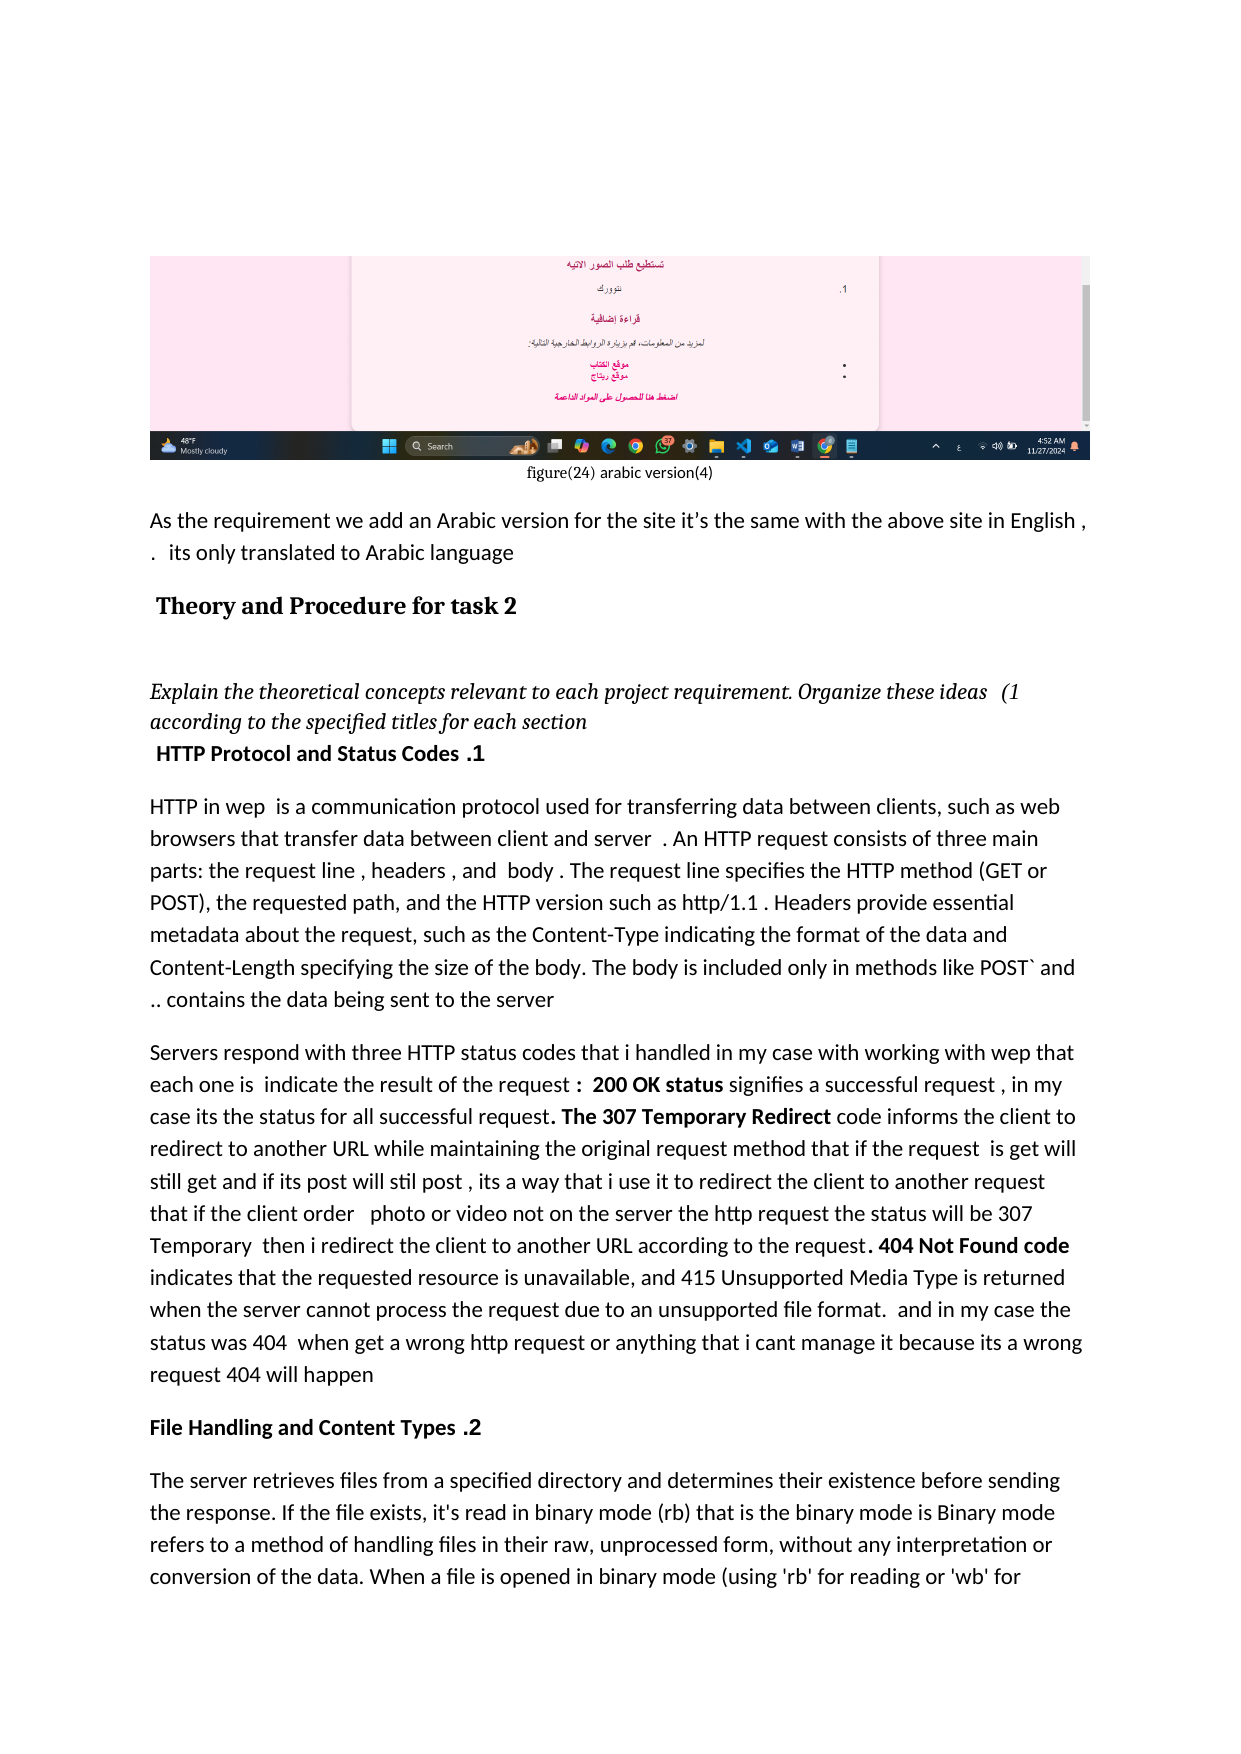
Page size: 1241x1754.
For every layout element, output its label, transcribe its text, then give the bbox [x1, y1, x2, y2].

picture [150, 256, 1090, 460]
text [150, 1466, 1090, 1591]
text HTTP in wep is a communication protocol used for transferring data between clients, such as web browsers that transfer data between client and server . An HTTP request consists of three main parts: the request line , headers , and body . The request line specifies the HTTP method (GET or POST), the requested path, and the HTTP version such as http/1.1 . Headers provide essential metadata about the request, such as the Content-Type indicating the format of the data and Content-Length specifying the size of the body. The body is included only in methods like POST` and contains the data being sent to the server .. [150, 792, 1090, 1013]
text figure(24) arabic version(4) [150, 460, 1090, 482]
text As the requirement we add an Arabic version for the site it’s the same with the above site in English , its only translated to Arabic language . [150, 506, 1090, 567]
subtitle Theory and Procedure for task 2 [150, 592, 1090, 620]
subtitle 1) Explain the theoretical concepts relevant to each project requirement. Organize these ideas according to the specified titles for each section [150, 678, 1090, 735]
text Servers respond with three HTTP status codes that i handled in my case with working with wep that each one is indicate the result of the request : 200 OK status signifies a successful request , in my case its the status for all successful request. The 307 Temporary Redirect code informs the client to redirect to another URL while maintaining the original request method that if the request is get will still get and if its post will stil post , its a way that i use it to redirect the client to another request that if the client order photo or video not on the server the http request the status will be 307 Temporary then i redirect the client to another URL according to the request. 404 Not Found code indicates that the requested resource is unavailable, and 415 Unsupported Media Type is returned when the server cannot process the request due to an unsupported file format. and in my case the status was 404 when get a wrong http request or anything that i cant manage it because its a wrong request 404 will happen [150, 1038, 1090, 1388]
text 1. HTTP Protocol and Status Codes [150, 739, 1090, 767]
text 2. File Handling and Content Types [150, 1413, 1090, 1441]
